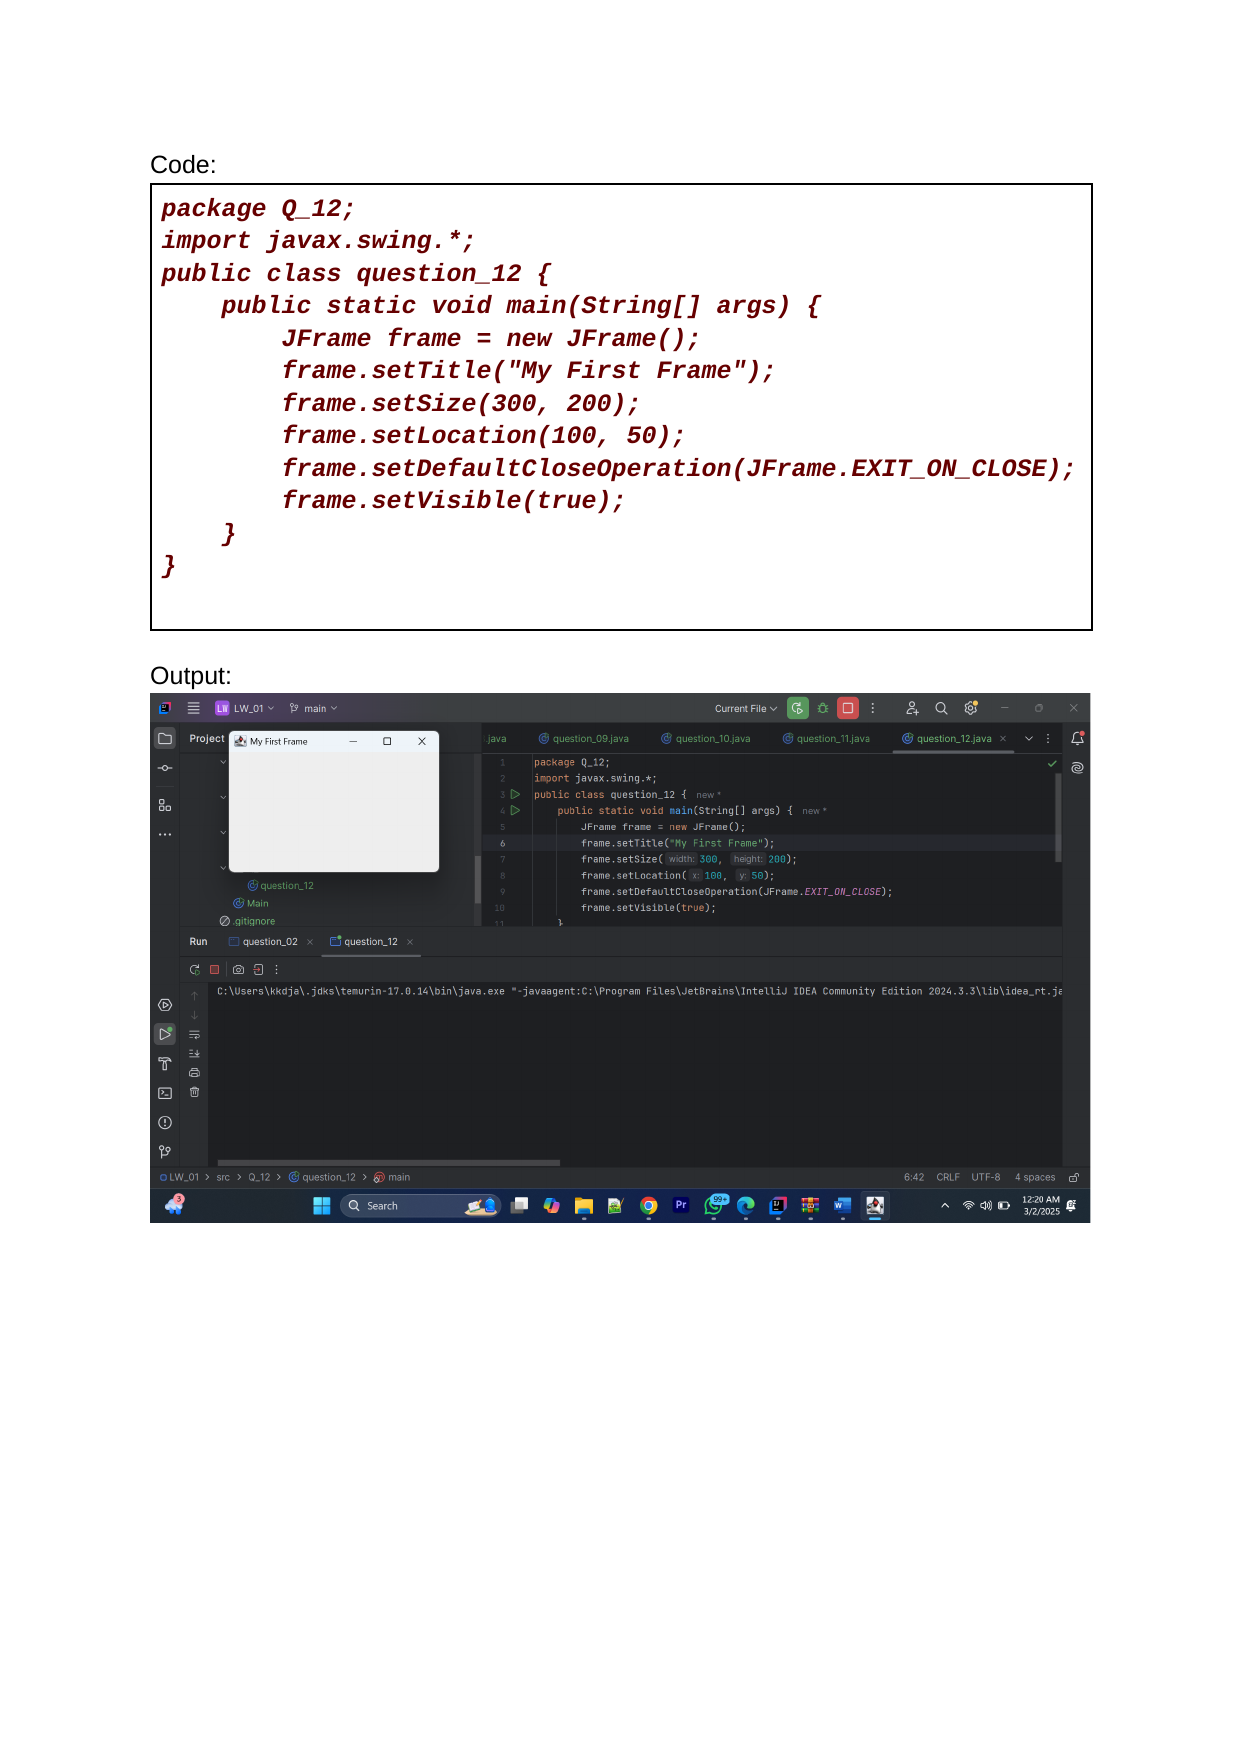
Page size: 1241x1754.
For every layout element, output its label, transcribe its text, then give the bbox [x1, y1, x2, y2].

table_header package Q_12; import javax.swing.*; public class question_12 { public static void main(String[] args) { JFrame frame = new JFrame(); frame.setTitle("My First Frame"); frame.setSize(300, 200); frame.setLocation(100, 50); frame.setDefaultCloseOperation(JFrame.EXIT_ON_CLOSE); frame.setVisible(true); } } [152, 185, 1091, 628]
text Output: [150, 661, 1090, 689]
picture [150, 693, 1091, 1223]
text Code: [150, 150, 1090, 179]
